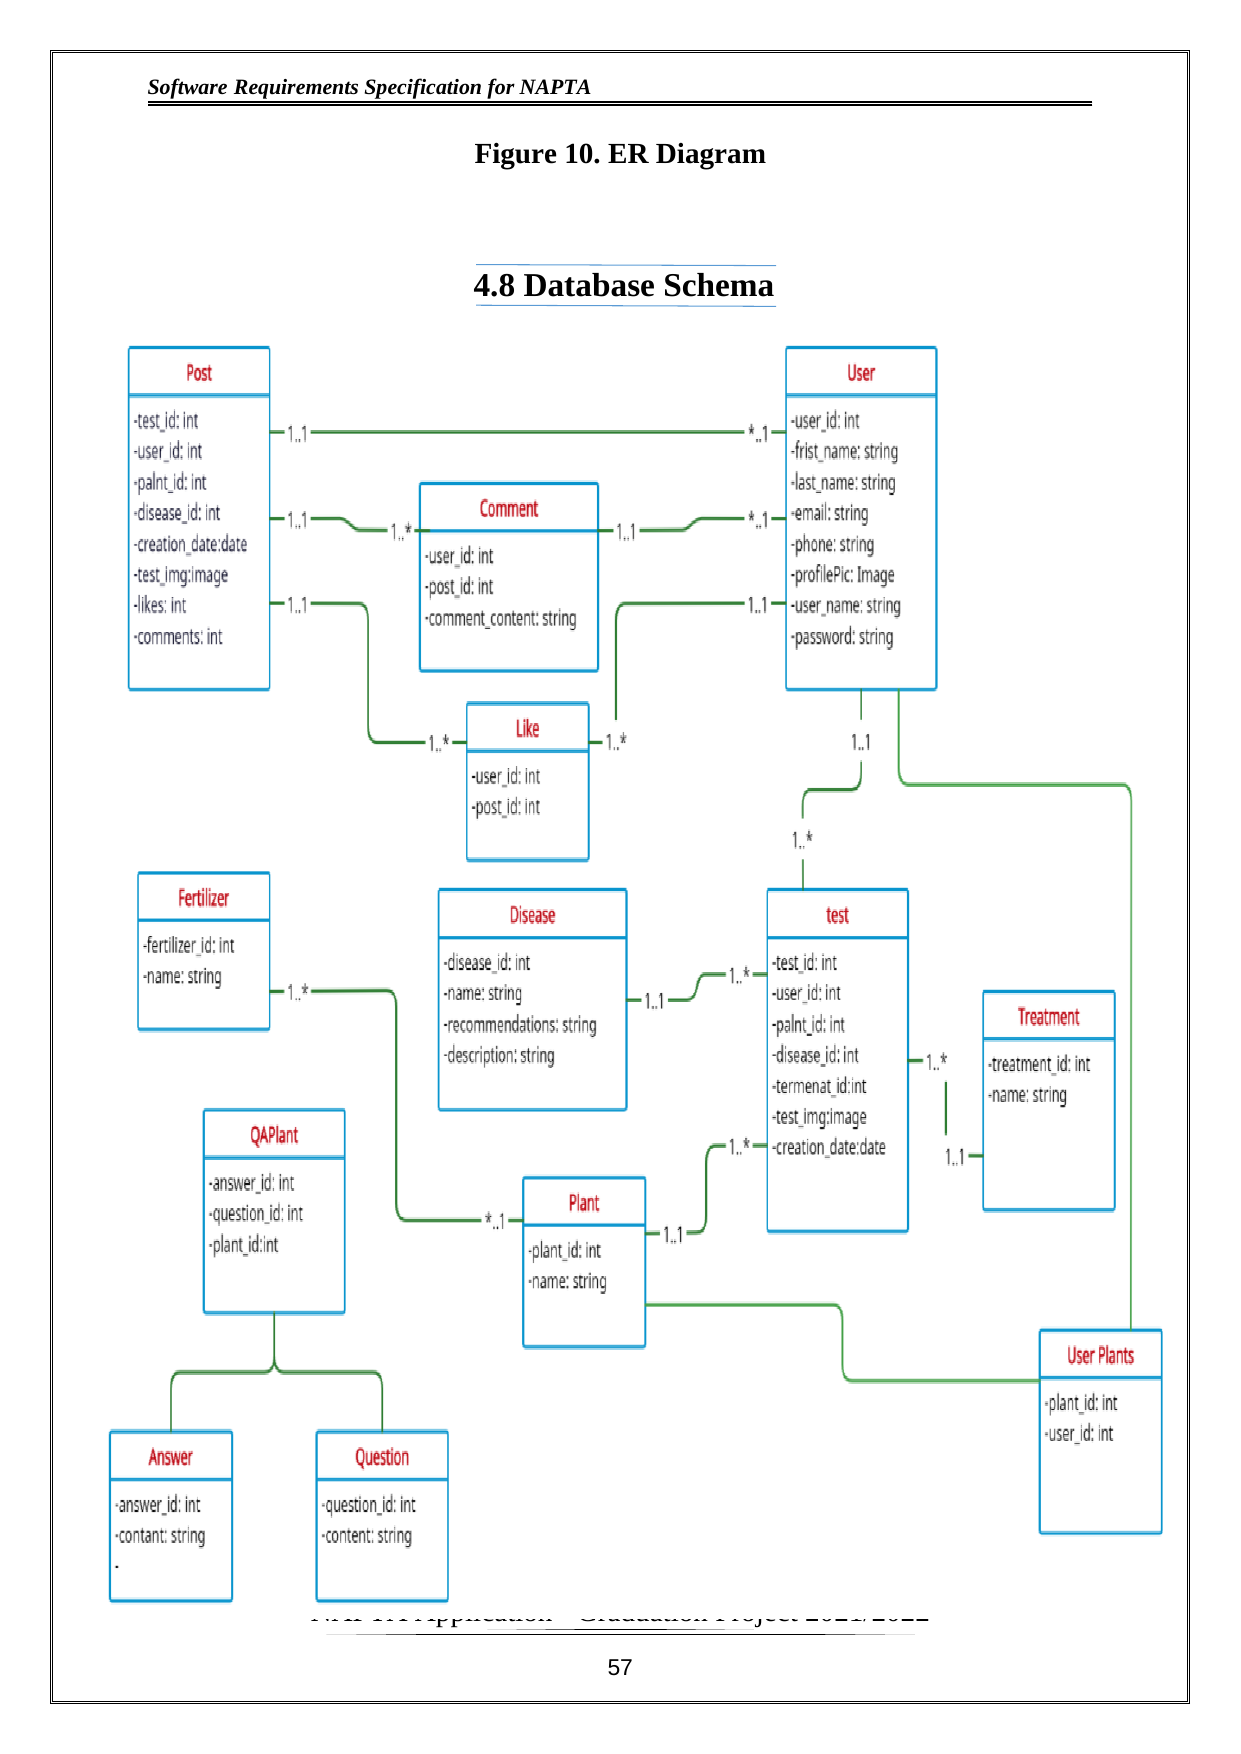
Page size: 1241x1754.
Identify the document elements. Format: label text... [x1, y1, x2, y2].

text Figure 10. ER Diagram [148, 136, 1092, 169]
text 4.8 Database Schema [148, 266, 1092, 304]
picture [94, 320, 1173, 1618]
